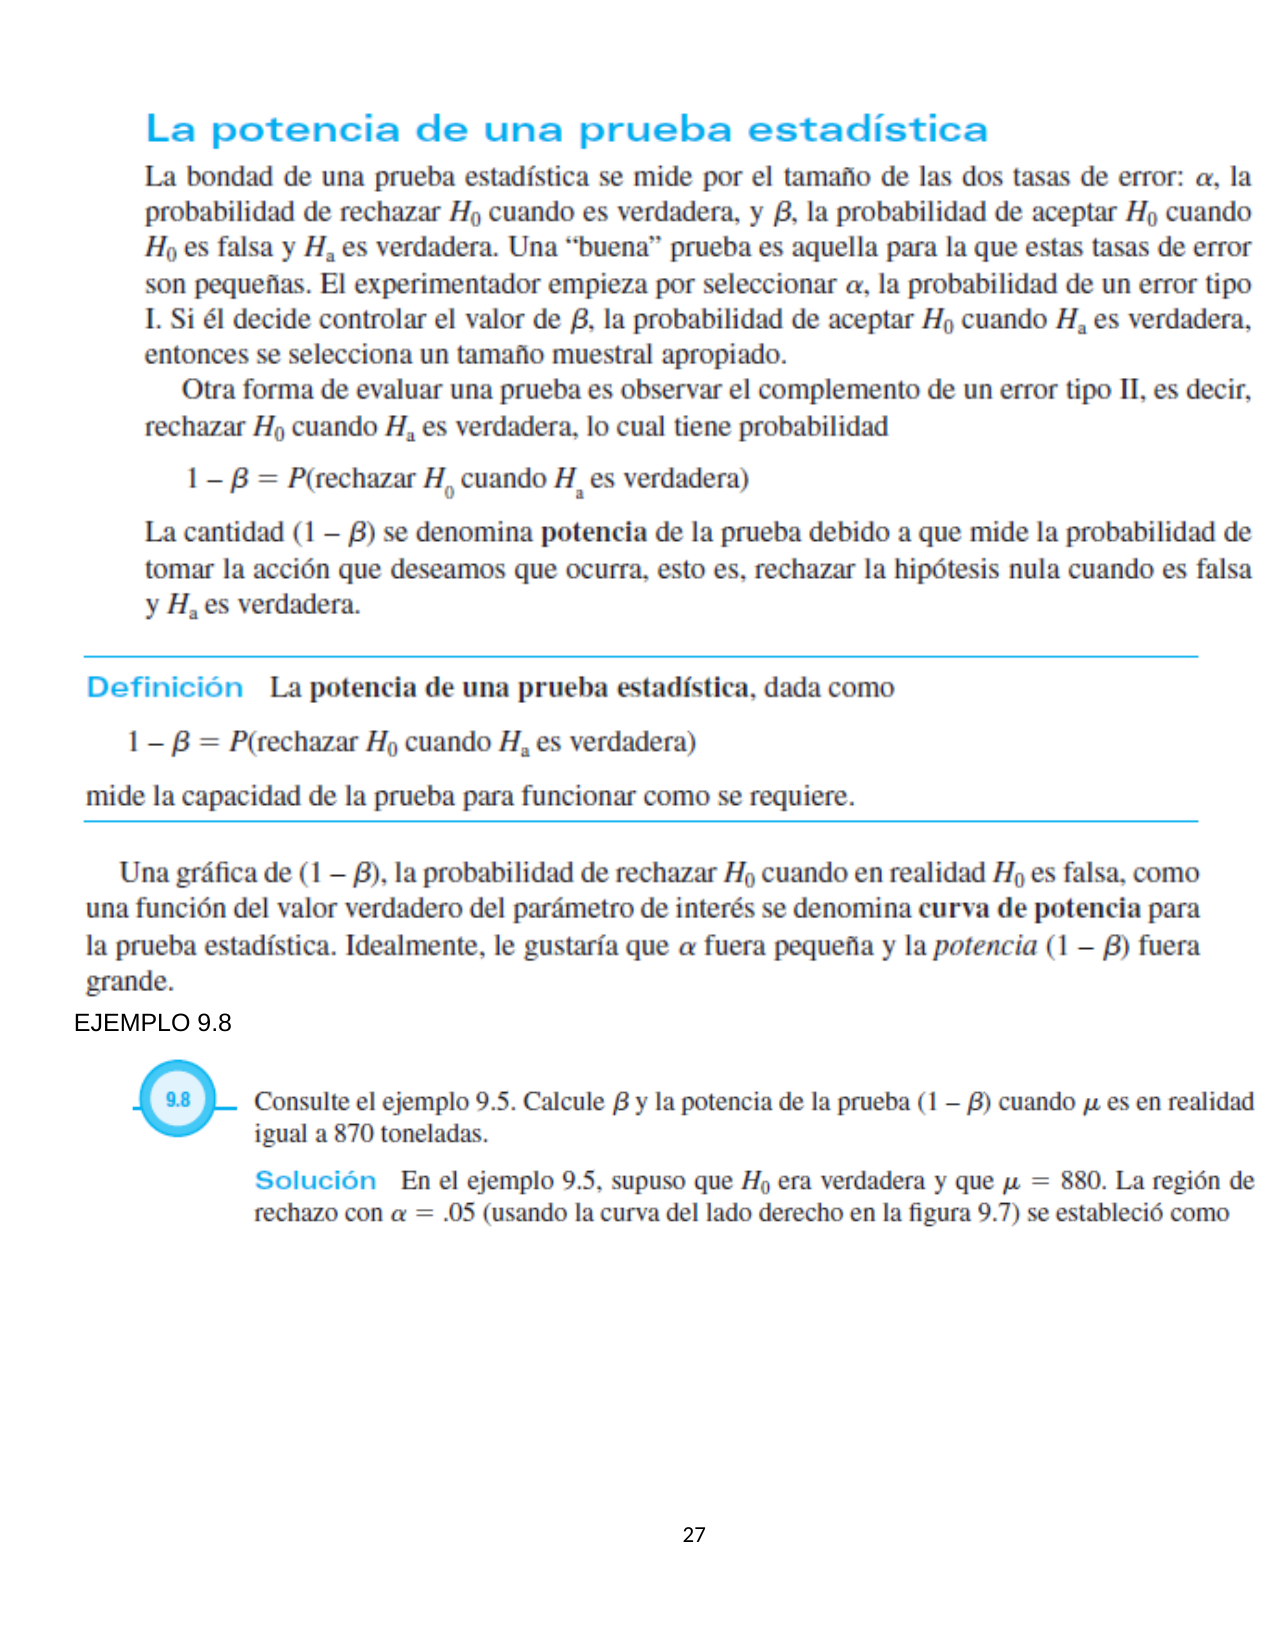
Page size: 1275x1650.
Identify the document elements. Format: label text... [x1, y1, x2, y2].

picture [138, 103, 1260, 627]
picture [132, 1055, 1265, 1240]
picture [73, 645, 1210, 1006]
